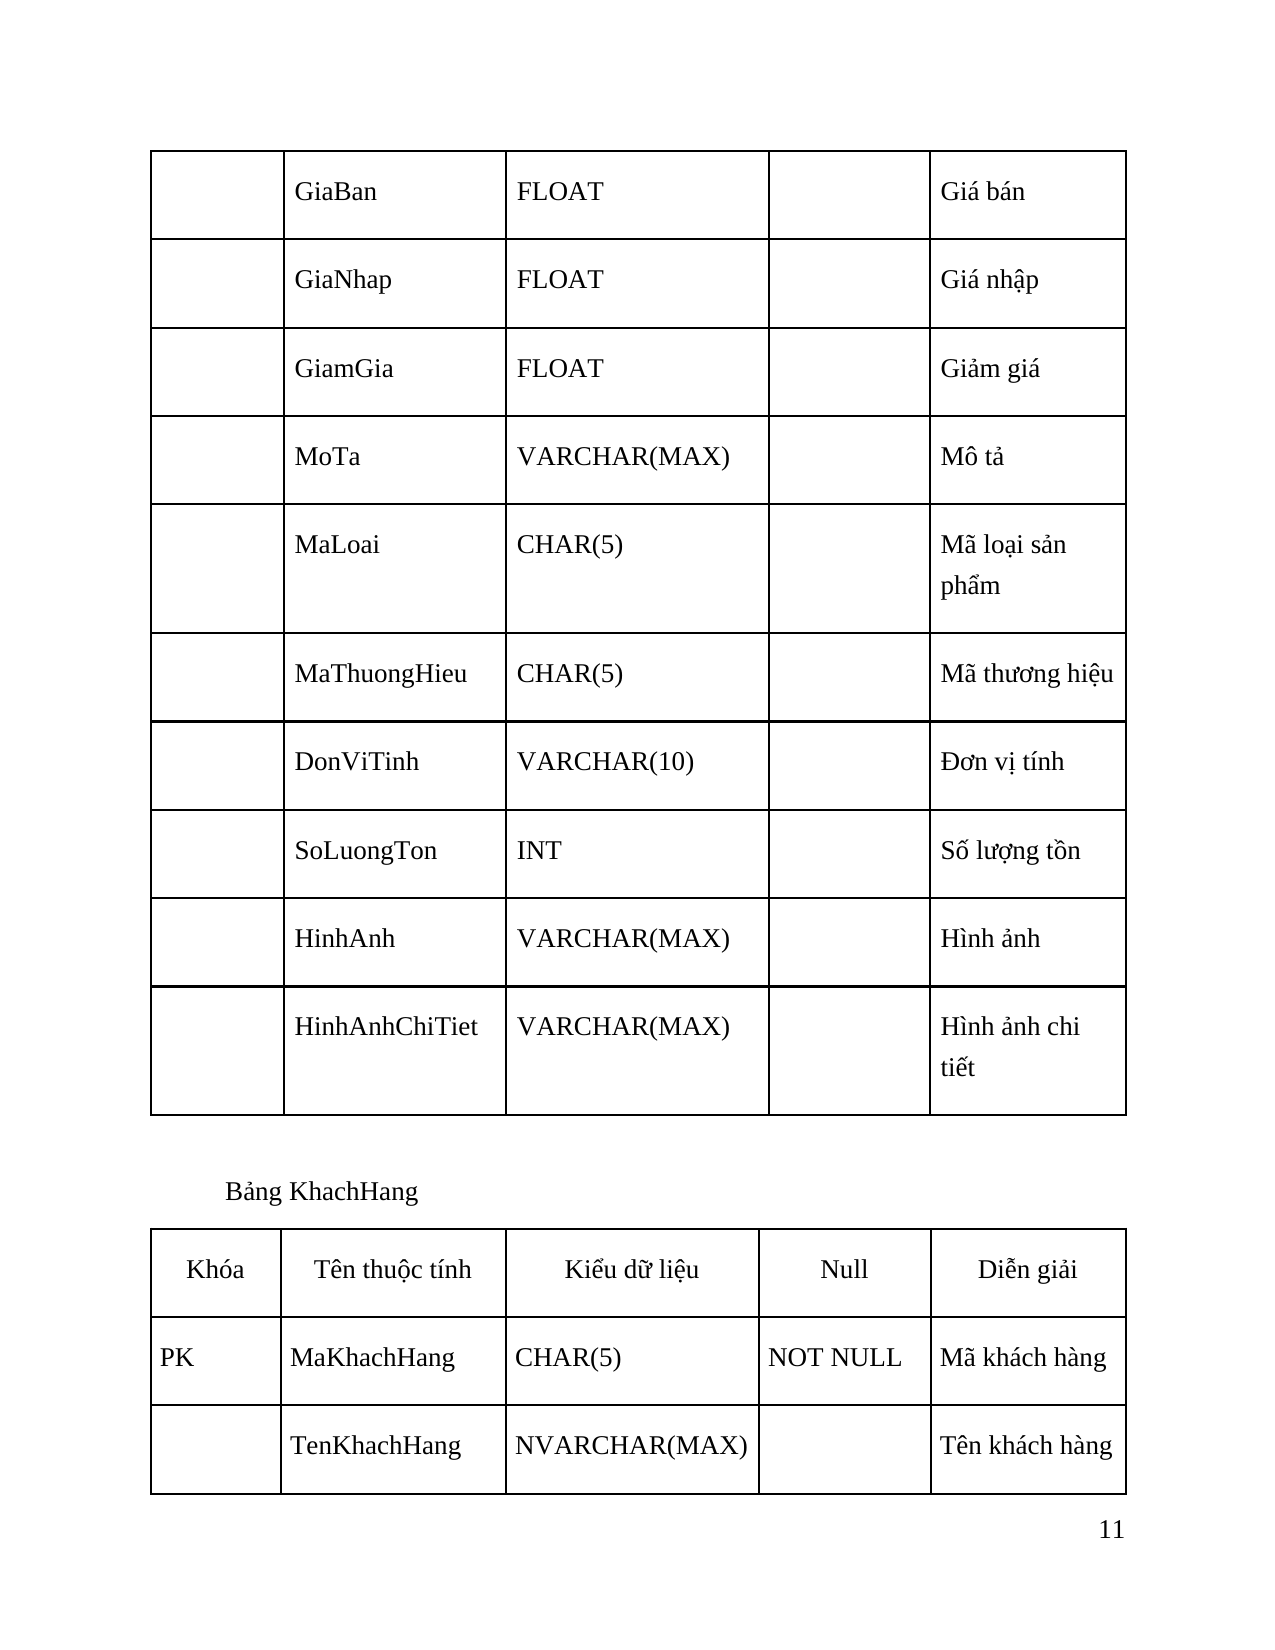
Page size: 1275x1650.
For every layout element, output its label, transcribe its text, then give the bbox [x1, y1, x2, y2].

table_cell VARCHAR(MAX) [507, 899, 768, 985]
table_cell MaKhachHang [282, 1318, 505, 1404]
table_cell [152, 240, 283, 327]
table_cell [760, 1406, 930, 1493]
table_cell Giá bán [931, 152, 1125, 238]
table_cell [152, 988, 283, 1114]
table_cell [770, 899, 929, 985]
table_cell TenKhachHang [282, 1406, 505, 1493]
table_cell Giá nhập [931, 240, 1125, 327]
table_cell VARCHAR(MAX) [507, 988, 768, 1114]
table_cell HinhAnhChiTiet [285, 988, 505, 1114]
table_cell CHAR(5) [507, 1318, 758, 1404]
table_cell FLOAT [507, 329, 768, 415]
table_cell MoTa [285, 417, 505, 503]
table_cell [152, 152, 283, 238]
table_cell HinhAnh [285, 899, 505, 985]
table_cell MaThuongHieu [285, 634, 505, 720]
table_cell [770, 329, 929, 415]
table_cell DonViTinh [285, 723, 505, 809]
table_cell INT [507, 811, 768, 897]
table_cell GiaBan [285, 152, 505, 238]
table_cell NOT NULL [760, 1318, 930, 1404]
table_cell [152, 811, 283, 897]
table_cell SoLuongTon [285, 811, 505, 897]
table_cell GiamGia [285, 329, 505, 415]
table_cell MaLoai [285, 505, 505, 632]
table_cell [152, 505, 283, 632]
table_header Kiểu dữ liệu [507, 1230, 758, 1316]
table_cell CHAR(5) [507, 505, 768, 632]
table_header Khóa [152, 1230, 280, 1316]
table_cell [770, 811, 929, 897]
table_cell [770, 240, 929, 327]
table_cell [770, 723, 929, 809]
table_cell Hình ảnh [931, 899, 1125, 985]
table_cell [770, 152, 929, 238]
table_cell FLOAT [507, 240, 768, 327]
table_cell [770, 505, 929, 632]
table_cell [152, 899, 283, 985]
table_header Null [760, 1230, 930, 1316]
table_cell VARCHAR(10) [507, 723, 768, 809]
table_cell [152, 417, 283, 503]
table_cell [770, 417, 929, 503]
table_cell Số lượng tồn [931, 811, 1125, 897]
table_cell Mã thương hiệu [931, 634, 1125, 720]
table_cell [152, 1406, 280, 1493]
table_cell FLOAT [507, 152, 768, 238]
table_cell Giảm giá [931, 329, 1125, 415]
table_cell [152, 723, 283, 809]
table_cell PK [152, 1318, 280, 1404]
table_cell [152, 329, 283, 415]
table_cell CHAR(5) [507, 634, 768, 720]
table_cell Hình ảnh chi tiết [931, 988, 1125, 1114]
table_cell Mô tả [931, 417, 1125, 503]
table_cell Mã khách hàng [932, 1318, 1125, 1404]
table_cell VARCHAR(MAX) [507, 417, 768, 503]
table_cell GiaNhap [285, 240, 505, 327]
table_cell Mã loại sản phẩm [931, 505, 1125, 632]
table_header Diễn giải [932, 1230, 1125, 1316]
table_cell NVARCHAR(MAX) [507, 1406, 758, 1493]
table_cell [152, 634, 283, 720]
table_cell Đơn vị tính [931, 723, 1125, 809]
table_cell [770, 634, 929, 720]
table_cell Tên khách hàng [932, 1406, 1125, 1493]
text Bảng KhachHang [150, 1175, 1125, 1206]
table_cell [770, 988, 929, 1114]
table_header Tên thuộc tính [282, 1230, 505, 1316]
